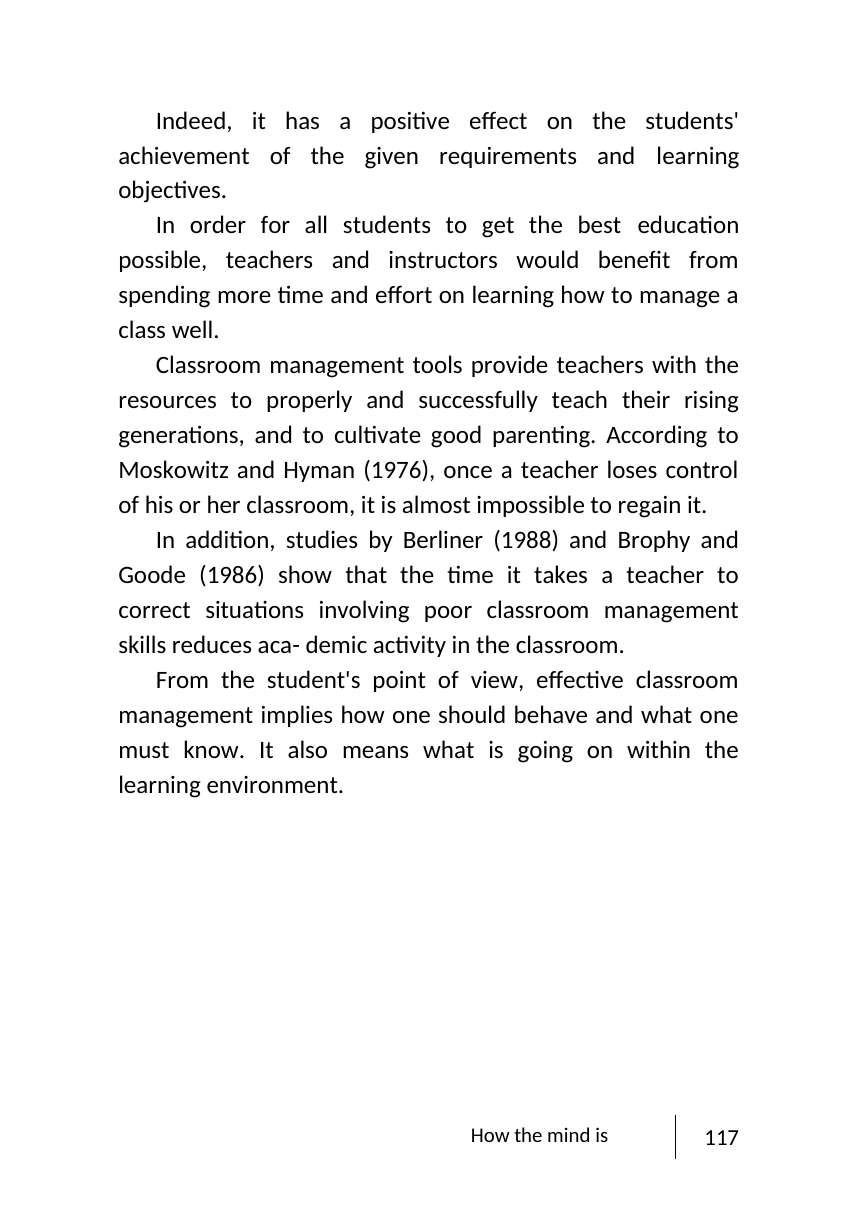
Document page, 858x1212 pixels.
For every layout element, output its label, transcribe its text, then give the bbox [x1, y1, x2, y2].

text In order for all students to get the best education possible, teachers and instructors would benefit from spending more time and effort on learning how to manage a class well. [118, 209, 739, 345]
text Indeed, it has a positive effect on the students' achievement of the given requirements and learning objectives. [118, 105, 739, 205]
text In addition, studies by Berliner (1988) and Brophy and Goode (1986) show that the time it takes a teacher to correct situations involving poor classroom management skills reduces aca- demic activity in the classroom. [118, 524, 739, 660]
text From the student's point of view, effective classroom management implies how one should behave and what one must know. It also means what is going on within the learning environment. [118, 664, 739, 800]
text Classroom management tools provide teachers with the resources to properly and successfully teach their rising generations, and to cultivate good parenting. According to Moskowitz and Hyman (1976), once a teacher loses control of his or her classroom, it is almost impossible to regain it. [118, 349, 739, 520]
